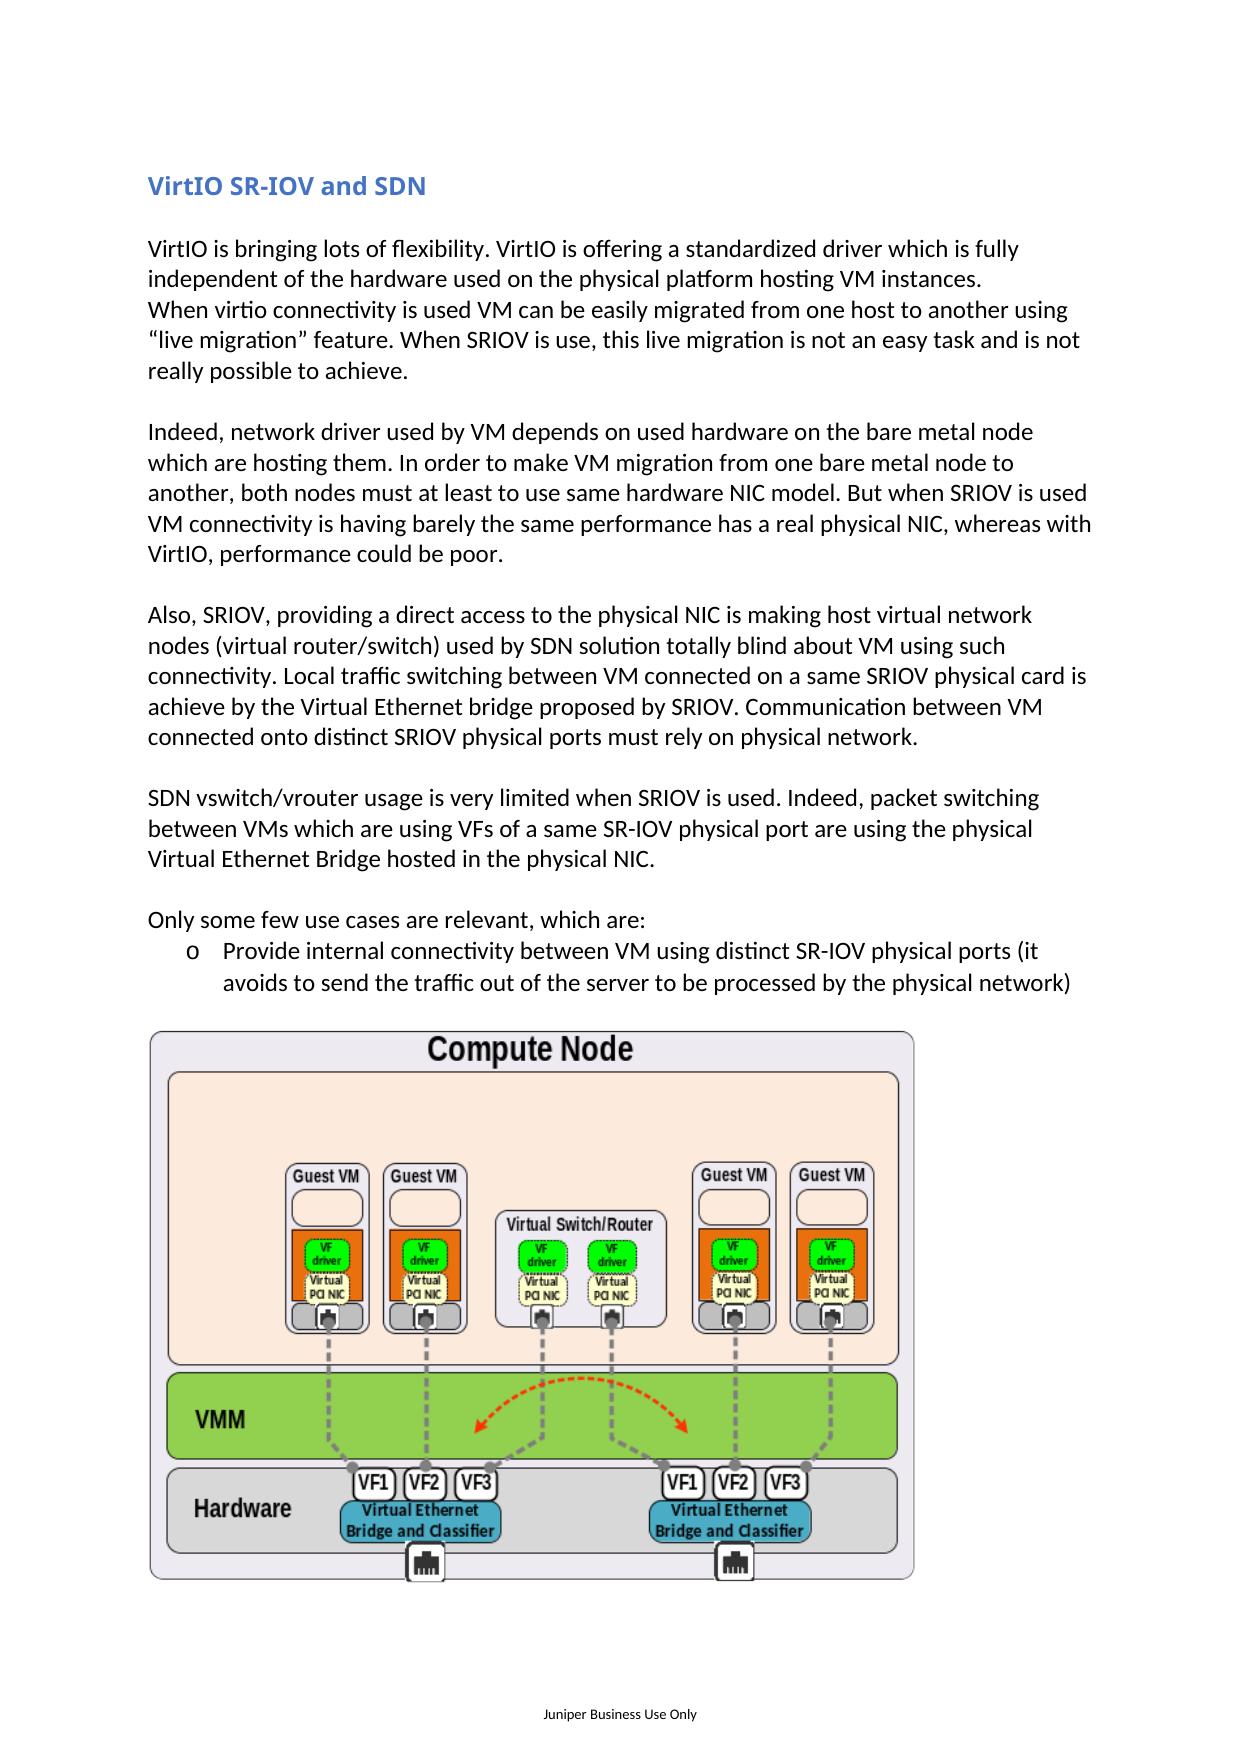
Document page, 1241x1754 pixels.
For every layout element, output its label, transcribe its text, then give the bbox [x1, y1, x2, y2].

text VirtIO is bringing lots of flexibility. VirtIO is offering a standardized driver which is fully independent of the hardware used on the physical platform hosting VM instances. [148, 233, 1093, 294]
text SDN vswitch/vrouter usage is very limited when SRIOV is used. Indeed, packet switching between VMs which are using VFs of a same SR-IOV physical port are using the physical Virtual Ethernet Bridge hosted in the physical NIC. [148, 782, 1093, 874]
text Indeed, network driver used by VM depends on used hardware on the bare metal node which are hosting them. In order to make VM migration from one bare metal node to another, both nodes must at least to use same hardware NIC model. But when SRIOV is used VM connectivity is having barely the same performance has a real physical NIC, whereas with VirtIO, performance could be poor. [148, 416, 1093, 569]
list Provide internal connectivity between VM using distinct SR-IOV physical ports (it avoids to send the traffic out of the server to be processed by the physical network) [185, 935, 1093, 997]
subtitle VirtIO SR-IOV and SDN [148, 168, 1093, 202]
text Also, SRIOV, providing a direct access to the physical NIC is making host virtual network nodes (virtual router/switch) used by SDN solution totally blind about VM using such connectivity. Local traffic switching between VM connected on a same SRIOV physical card is achieve by the Virtual Ethernet bridge proposed by SRIOV. Communication between VM connected onto distinct SRIOV physical ports must rely on physical network. [148, 599, 1093, 752]
text When virtio connectivity is used VM can be easily migrated from one host to another using “live migration” feature. When SRIOV is use, this live migration is not an easy task and is not really possible to achieve. [148, 294, 1093, 386]
text Only some few use cases are relevant, which are: [148, 904, 1093, 935]
